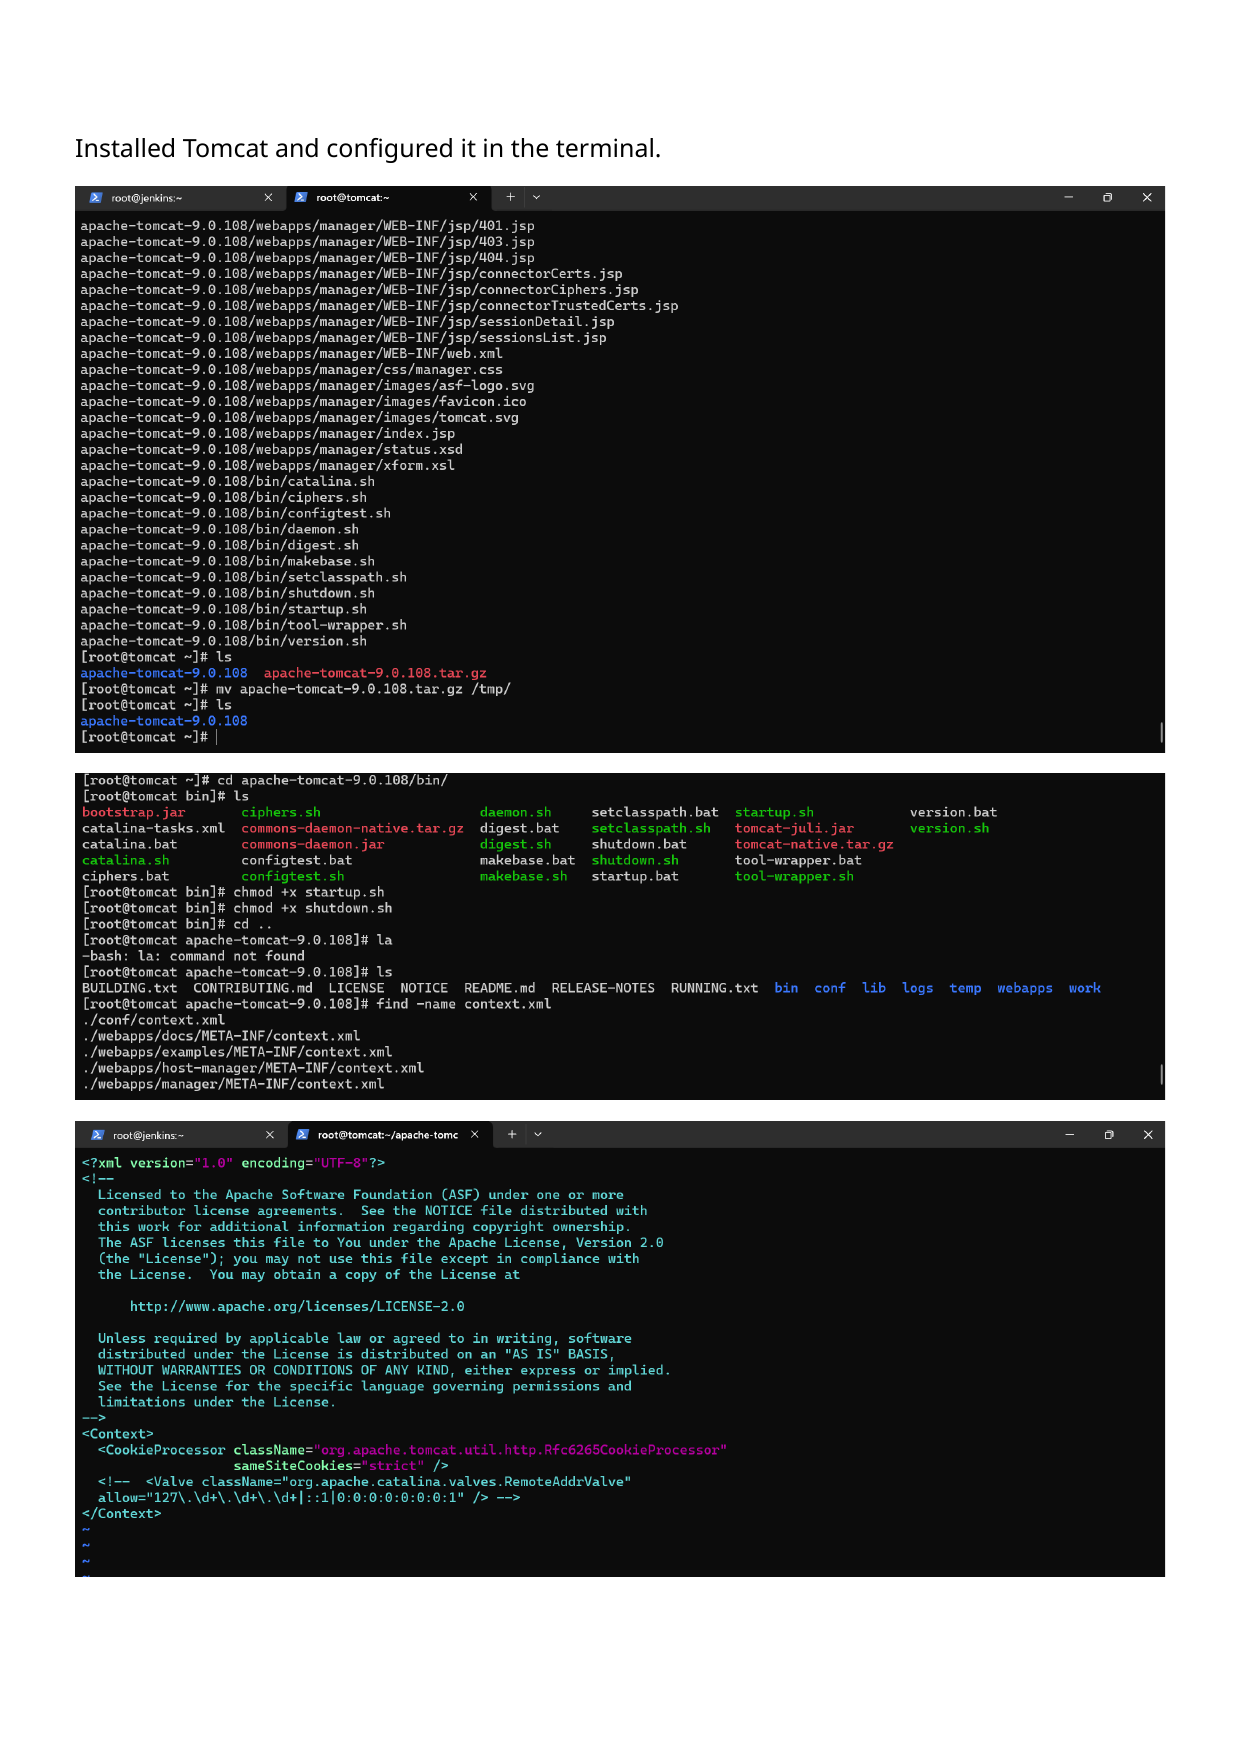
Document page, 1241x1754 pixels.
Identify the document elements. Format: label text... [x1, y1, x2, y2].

picture [75, 1121, 1166, 1577]
text Installed Tomcat and configured it in the terminal. [75, 131, 1165, 165]
picture [75, 186, 1166, 753]
picture [75, 773, 1166, 1100]
